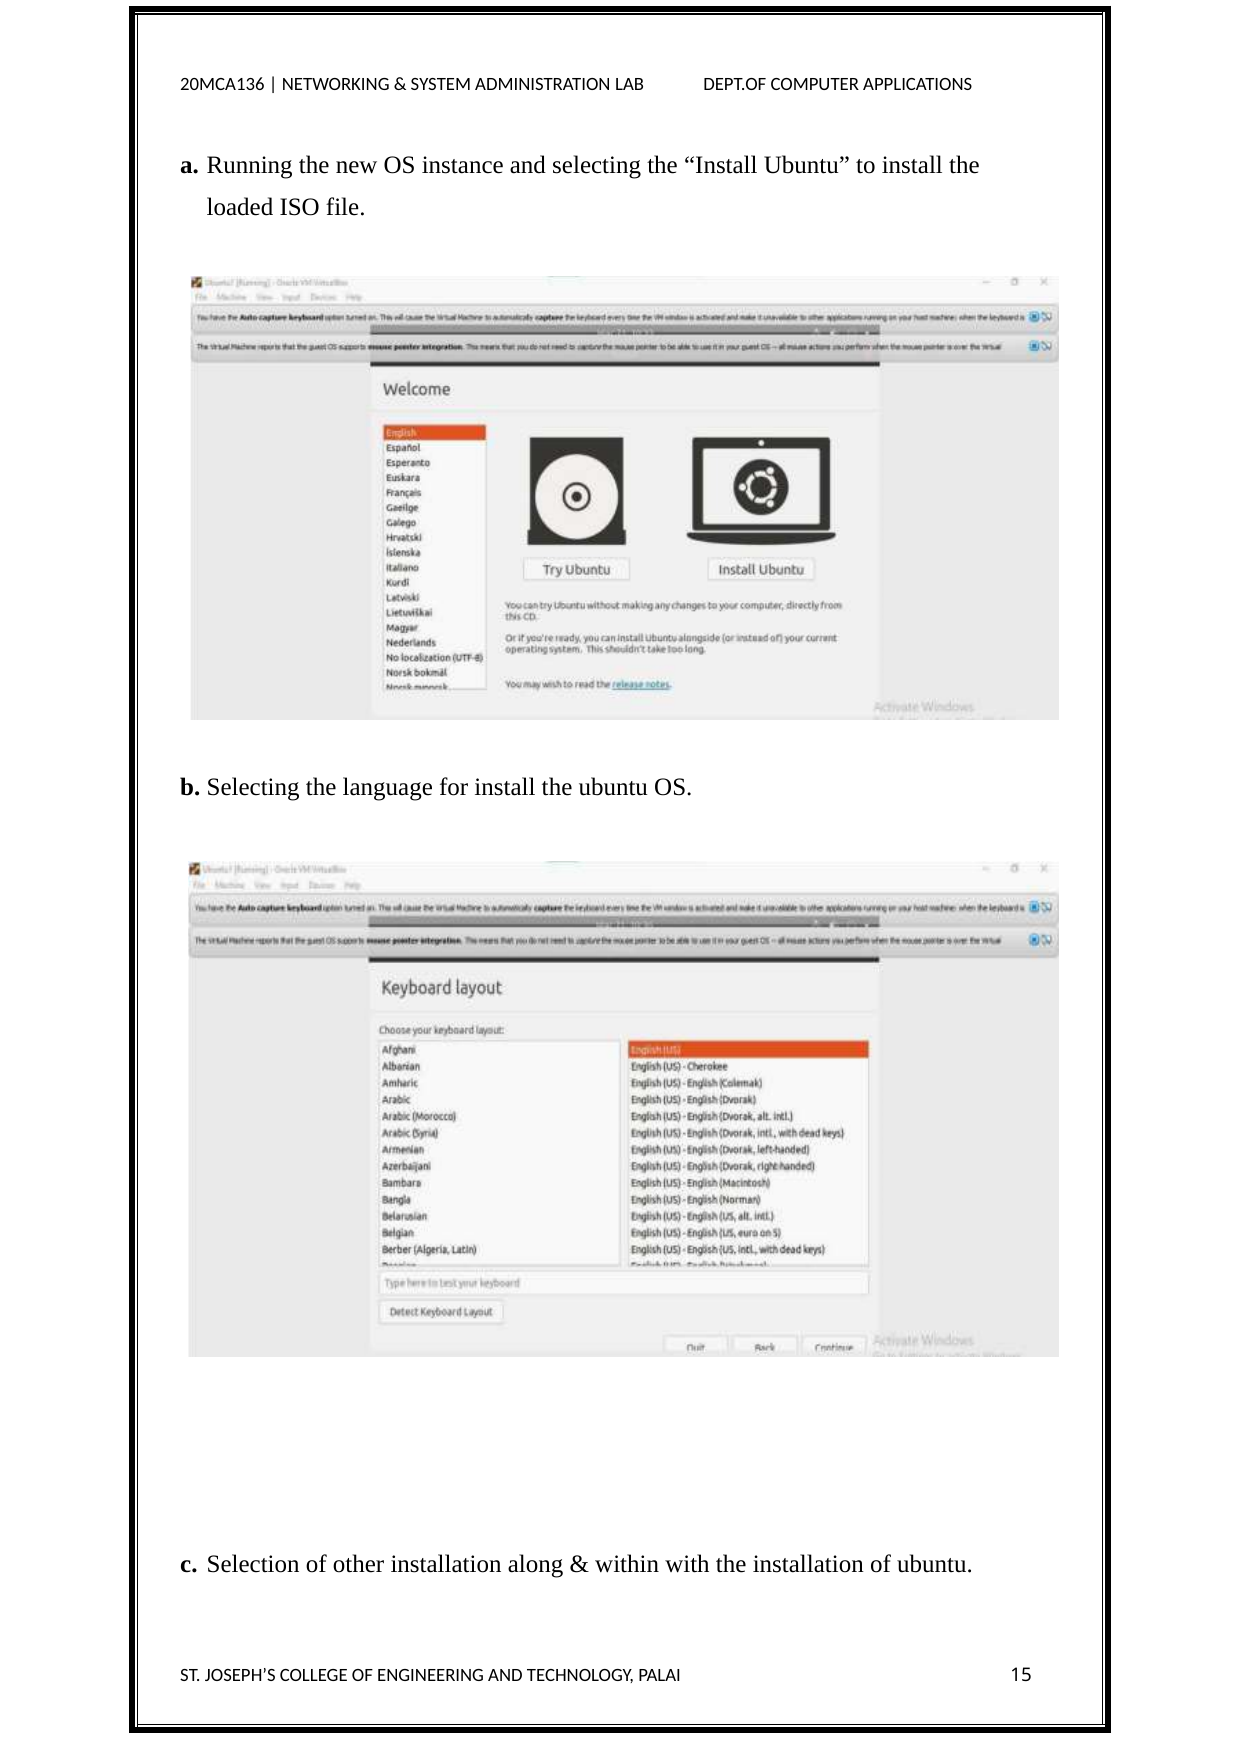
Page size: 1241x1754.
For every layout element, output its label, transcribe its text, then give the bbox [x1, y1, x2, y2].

list Running the new OS instance and selecting the “Install Ubuntu” to install the loaded ISO file. [180, 150, 1006, 221]
list Selection of other installation along & within with the installation of ubuntu. [180, 1549, 1006, 1577]
picture [190, 276, 1059, 720]
list Selecting the language for install the ubuntu OS. [180, 772, 1006, 801]
picture [188, 861, 1059, 1357]
